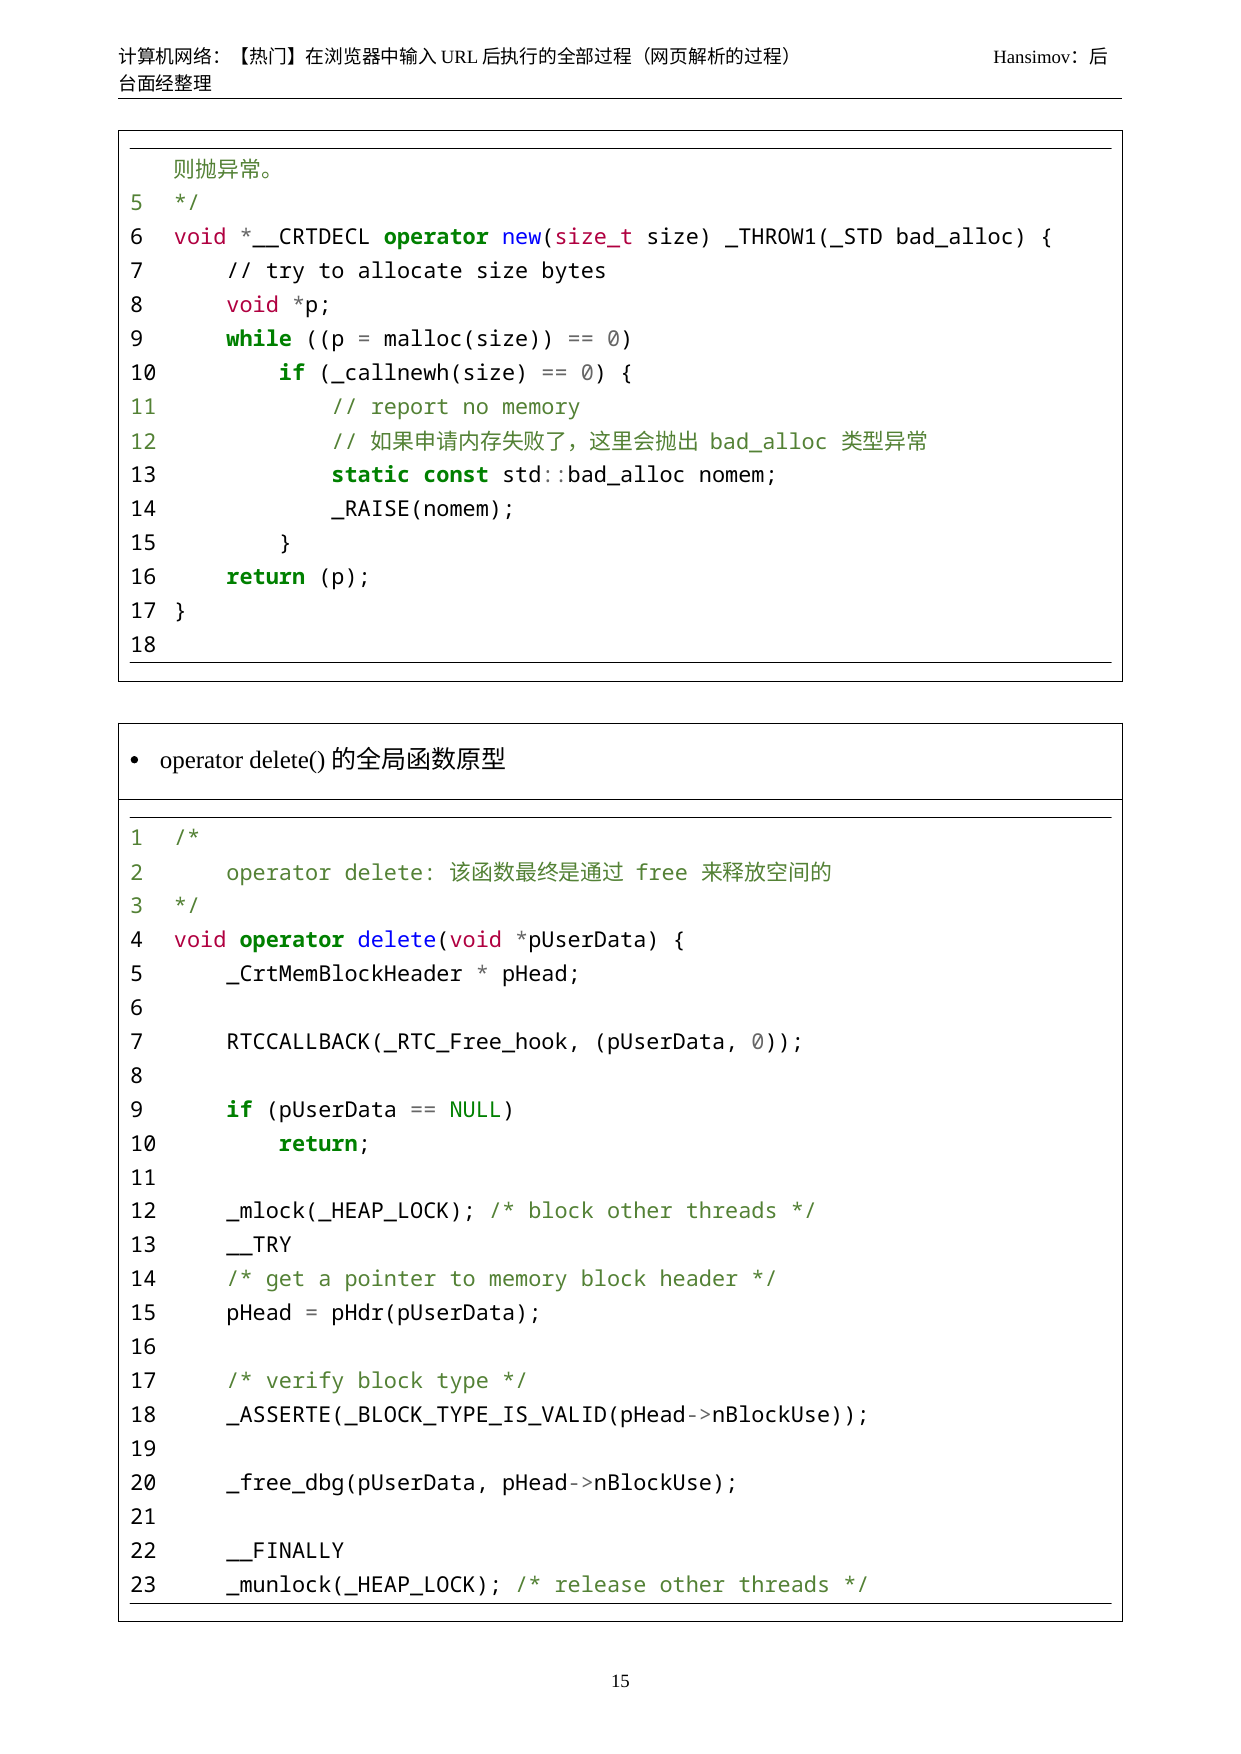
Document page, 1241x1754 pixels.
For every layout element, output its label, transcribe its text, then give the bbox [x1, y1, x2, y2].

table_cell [119, 800, 1122, 1621]
table_header operator delete() 的全局函数原型 [119, 724, 1122, 799]
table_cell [119, 131, 1122, 681]
